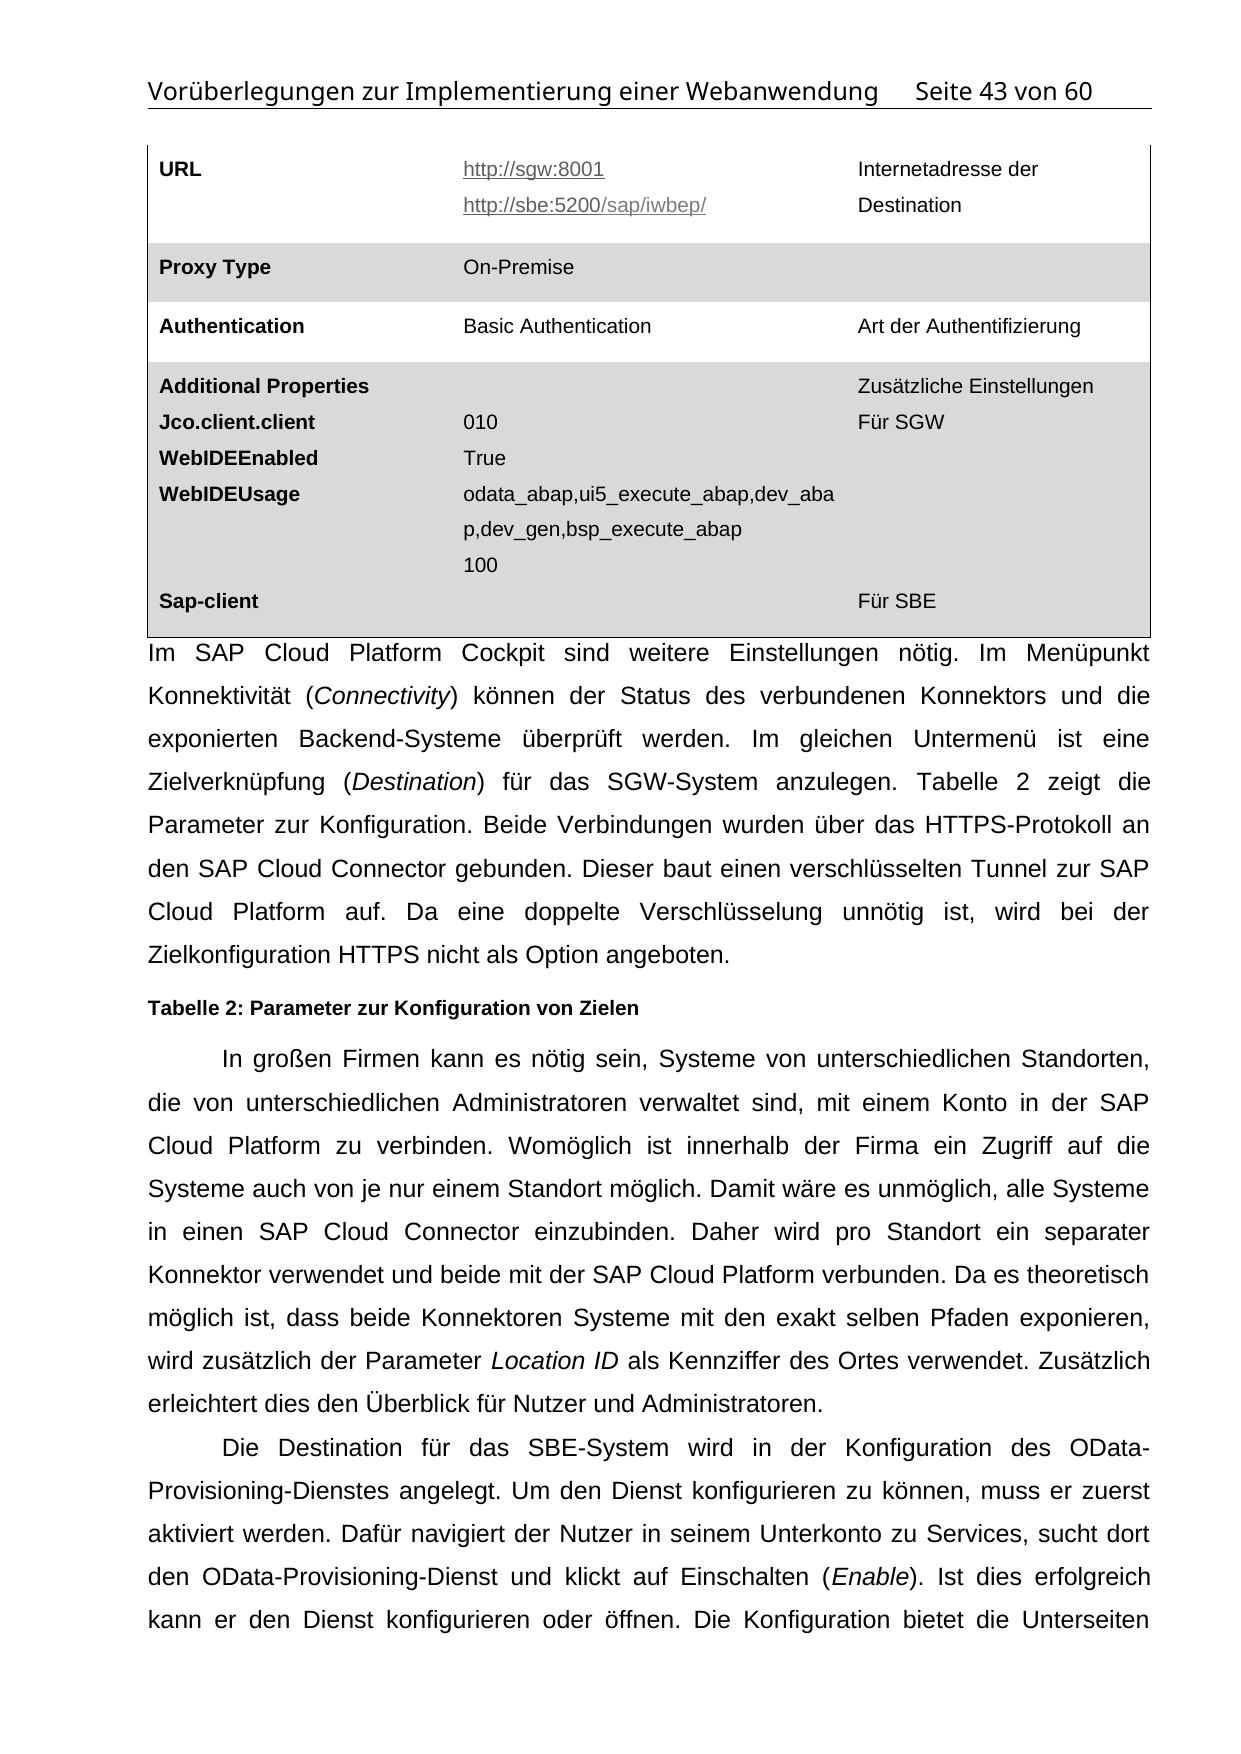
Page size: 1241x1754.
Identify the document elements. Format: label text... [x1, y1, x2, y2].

table_cell Zusätzliche Einstellungen Für SGW Für SBE [846, 362, 1150, 637]
table_cell Authentication [148, 302, 452, 362]
table_cell Proxy Type [148, 243, 452, 302]
text In großen Firmen kann es nötig sein, Systeme von unterschiedlichen Standorten, die von unterschiedlichen Administratoren verwaltet sind, mit einem Konto in der SAP Cloud Platform zu verbinden. Womöglich ist innerhalb der Firma ein Zugriff auf die Systeme auch von je nur einem Standort möglich. Damit wäre es unmöglich, alle Systeme in einen SAP Cloud Connector einzubinden. Daher wird pro Standort ein separater Konnektor verwendet und beide mit der SAP Cloud Platform verbunden. Da es theoretisch möglich ist, dass beide Konnektoren Systeme mit den exakt selben Pfaden exponieren, wird zusätzlich der Parameter Location ID als Kennziffer des Ortes verwendet. Zusätzlich erleichtert dies den Überblick für Nutzer und Administratoren. [148, 1044, 1152, 1418]
table_cell [846, 243, 1150, 302]
table_cell 010 True odata_abap,ui5_execute_abap,dev_abap,dev_gen,bsp_execute_abap 100 [452, 362, 846, 637]
table_cell URL [148, 145, 452, 243]
table_cell On-Premise [452, 243, 846, 302]
text Im SAP Cloud Platform Cockpit sind weitere Einstellungen nötig. Im Menüpunkt Konnektivität (Connectivity) können der Status des verbundenen Konnektors und die exponierten Backend-Systeme überprüft werden. Im gleichen Untermenü ist eine Zielverknüpfung (Destination) für das SGW-System anzulegen. Tabelle 2 zeigt die Parameter zur Konfiguration. Beide Verbindungen wurden über das HTTPS-Protokoll an den SAP Cloud Connector gebunden. Dieser baut einen verschlüsselten Tunnel zur SAP Cloud Platform auf. Da eine doppelte Verschlüsselung unnötig ist, wird bei der Zielkonfiguration HTTPS nicht als Option angeboten. [148, 638, 1152, 968]
table_cell http://sgw:8001 http://sbe:5200/sap/iwbep/ [452, 145, 846, 243]
table_cell Art der Authentifizierung [846, 302, 1150, 362]
table_cell Basic Authentication [452, 302, 846, 362]
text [148, 1432, 1152, 1634]
table_cell Internetadresse der Destination [846, 145, 1150, 243]
table_cell Additional Properties Jco.client.client WebIDEEnabled WebIDEUsage Sap-client [148, 362, 452, 637]
